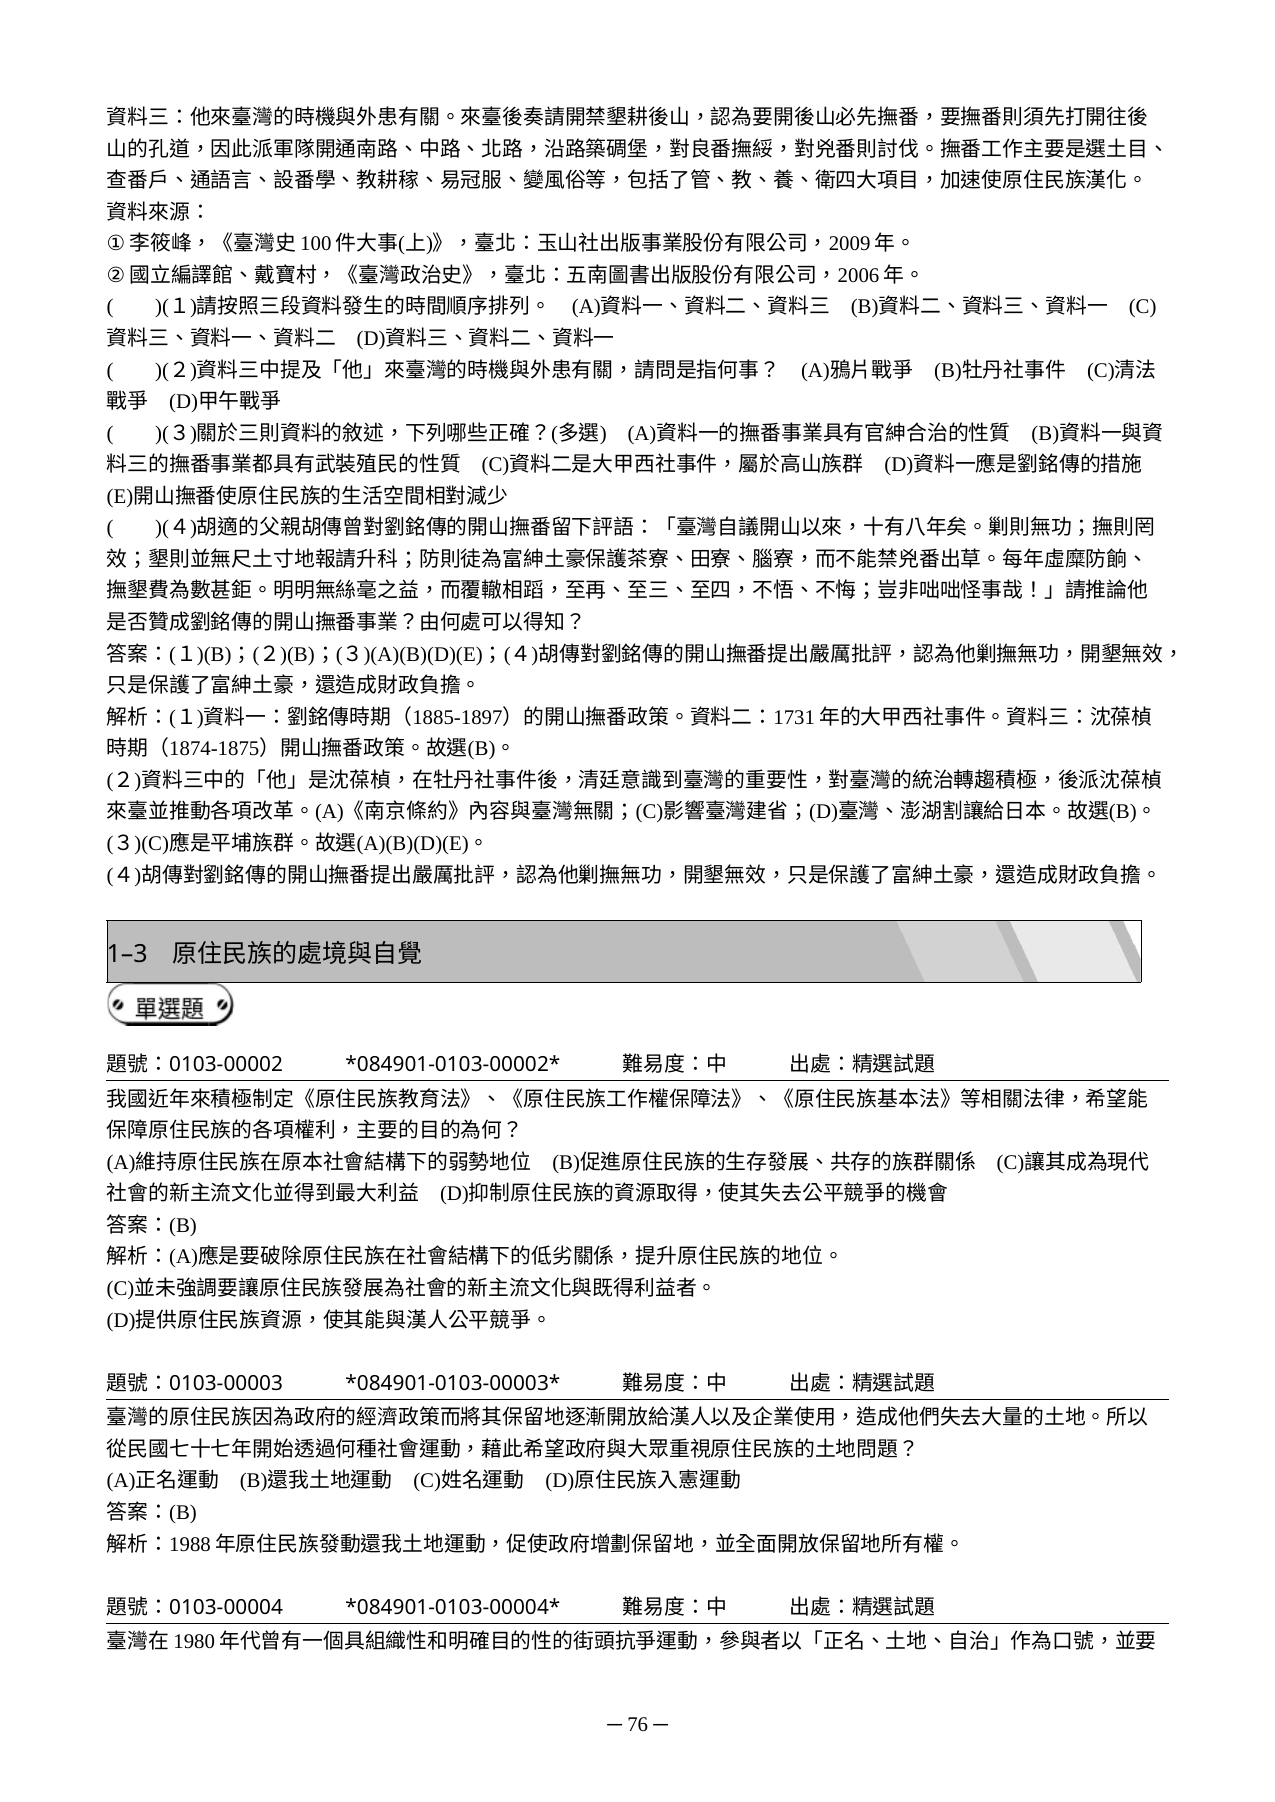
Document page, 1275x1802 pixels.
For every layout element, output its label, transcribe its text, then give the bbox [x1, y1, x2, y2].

text 題號：0103-00004 *084901-0103-00004* 難易度：中 出處：精選試題 [106, 1589, 1169, 1623]
text 解析：(１)資料一：劉銘傳時期（1885-1897）的開山撫番政策。資料二：1731年的大甲西社事件。資料三：沈葆楨時期（1874-1875）開山撫番政策。故選(B)。 (２)資料三中的「他」是沈葆楨，在牡丹社事件後，清廷意識到臺灣的重要性，對臺灣的統治轉趨積極，後派沈葆楨來臺並推動各項改革。(A)《南京條約》內容與臺灣無關；(C)影響臺灣建省；(D)臺灣、澎湖割讓給日本。故選(B)。 (３)(C)應是平埔族群。故選(A)(B)(D)(E)。 (４)胡傳對劉銘傳的開山撫番提出嚴厲批評，認為他剿撫無功，開墾無效，只是保護了富紳土豪，還造成財政負擔。 [106, 699, 1169, 889]
text 我國近年來積極制定《原住民族教育法》、《原住民族工作權保障法》、《原住民族基本法》等相關法律，希望能保障原住民族的各項權利，主要的目的為何？ (A)維持原住民族在原本社會結構下的弱勢地位 (B)促進原住民族的生存發展、共存的族群關係 (C)讓其成為現代社會的新主流文化並得到最大利益 (D)抑制原住民族的資源取得，使其失去公平競爭的機會 [106, 1081, 1169, 1207]
text 解析：(A)應是要破除原住民族在社會結構下的低劣關係，提升原住民族的地位。 (C)並未強調要讓原住民族發展為社會的新主流文化與既得利益者。 (D)提供原住民族資源，使其能與漢人公平競爭。 [106, 1239, 1169, 1334]
text 答案：(B) [106, 1207, 1169, 1239]
text 解析：1988年原住民族發動還我土地運動，促使政府增劃保留地，並全面開放保留地所有權。 [106, 1526, 1169, 1558]
text 1–3 原住民族的處境與自覺 [106, 920, 1169, 983]
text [106, 1624, 1169, 1656]
text 題號：0103-00003 *084901-0103-00003* 難易度：中 出處：精選試題 [106, 1365, 1169, 1399]
text 臺灣的原住民族因為政府的經濟政策而將其保留地逐漸開放給漢人以及企業使用，造成他們失去大量的土地。所以從民國七十七年開始透過何種社會運動，藉此希望政府與大眾重視原住民族的土地問題？ (A)正名運動 (B)還我土地運動 (C)姓名運動 (D)原住民族入憲運動 [106, 1400, 1169, 1495]
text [106, 100, 1169, 636]
text 答案：(B) [106, 1495, 1169, 1526]
text 答案：(１)(B)；(２)(B)；(３)(A)(B)(D)(E)；(４)胡傳對劉銘傳的開山撫番提出嚴厲批評，認為他剿撫無功，開墾無效，只是保護了富紳土豪，還造成財政負擔。 [106, 636, 1169, 699]
text 題號：0103-00002 *084901-0103-00002* 難易度：中 出處：精選試題 [106, 1047, 1169, 1080]
